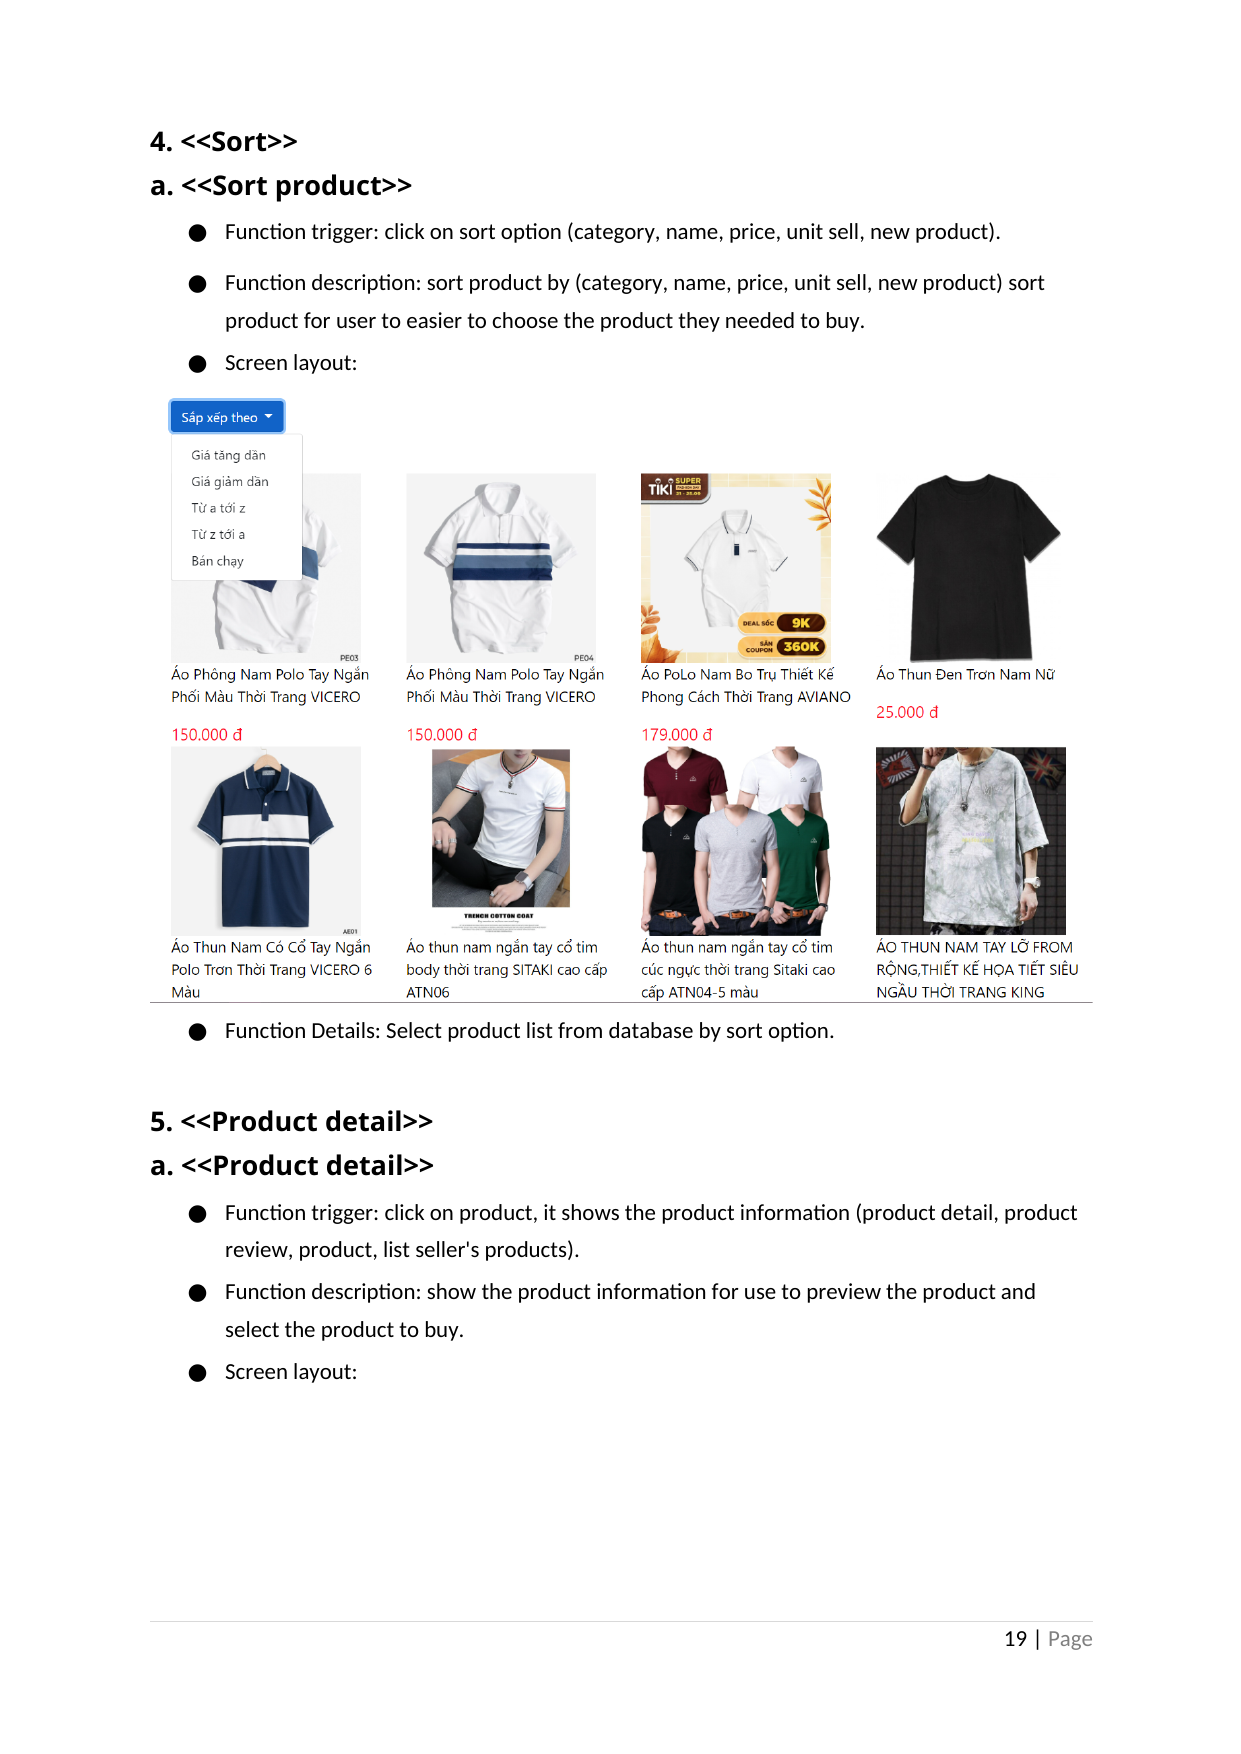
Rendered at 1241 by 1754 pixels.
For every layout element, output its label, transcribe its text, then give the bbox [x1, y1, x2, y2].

list Screen layout: [187, 1345, 1093, 1392]
subtitle a. <<Sort product>> [150, 166, 1093, 203]
list Screen layout: [187, 336, 1093, 383]
list Function description: sort product by (category, name, price, unit sell, new product) sort product for user to easier to choose the product they needed to buy. [187, 257, 1093, 334]
list Function trigger: click on product, it shows the product information (product detail, product review, product, list seller's products). [187, 1186, 1093, 1263]
picture [150, 386, 1093, 1003]
subtitle 4. <<Sort>> [150, 122, 1093, 159]
list Function trigger: click on sort option (category, name, price, unit sell, new product). [187, 206, 1093, 253]
list Function Details: Select product list from database by sort option. [187, 1005, 1093, 1052]
list Function description: show the product information for use to preview the product and select the product to buy. [187, 1266, 1093, 1343]
subtitle a. <<Product detail>> [150, 1147, 1093, 1183]
subtitle 5. <<Product detail>> [150, 1103, 1093, 1139]
